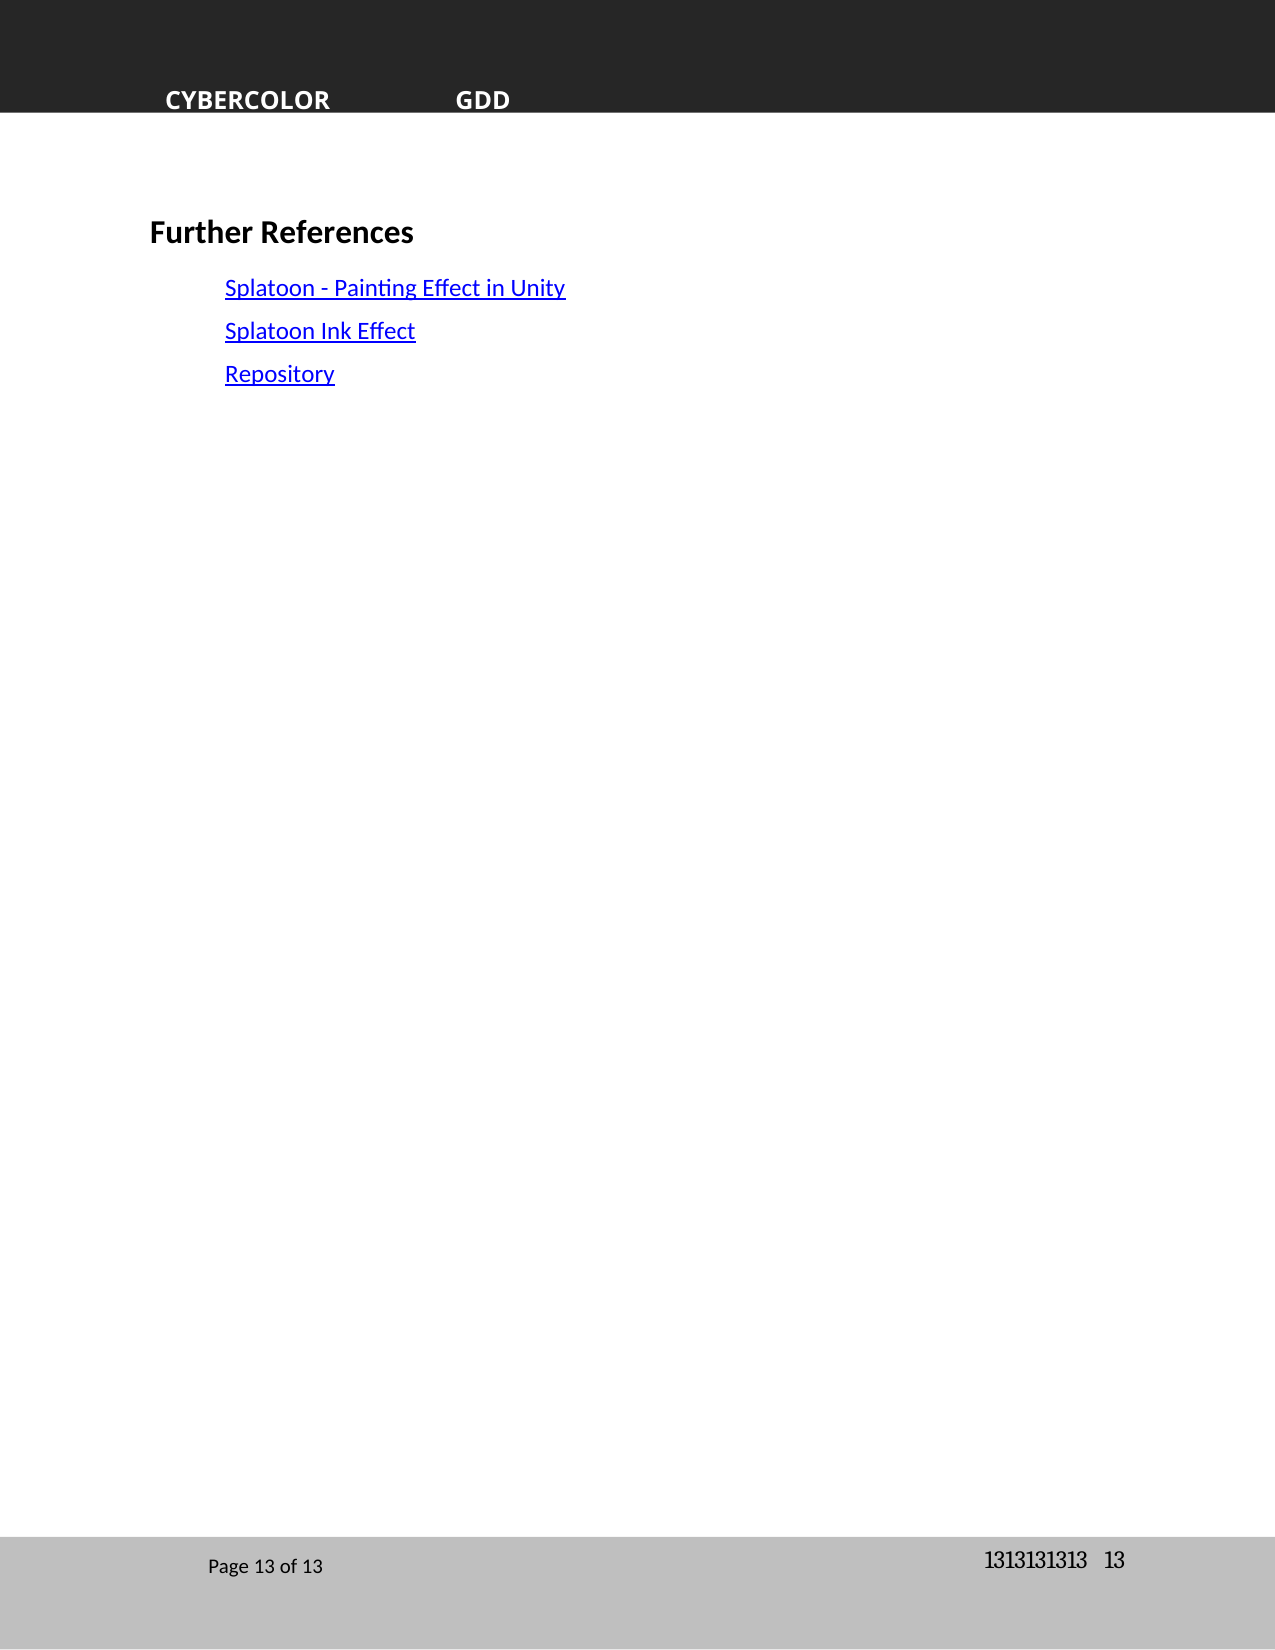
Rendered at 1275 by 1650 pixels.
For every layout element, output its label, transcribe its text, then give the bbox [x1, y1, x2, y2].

text Repository [225, 358, 1125, 389]
text Splatoon Ink Effect [225, 315, 1125, 346]
text Splatoon - Painting Effect in Unity [225, 272, 1125, 303]
subtitle Further References [150, 211, 1125, 252]
